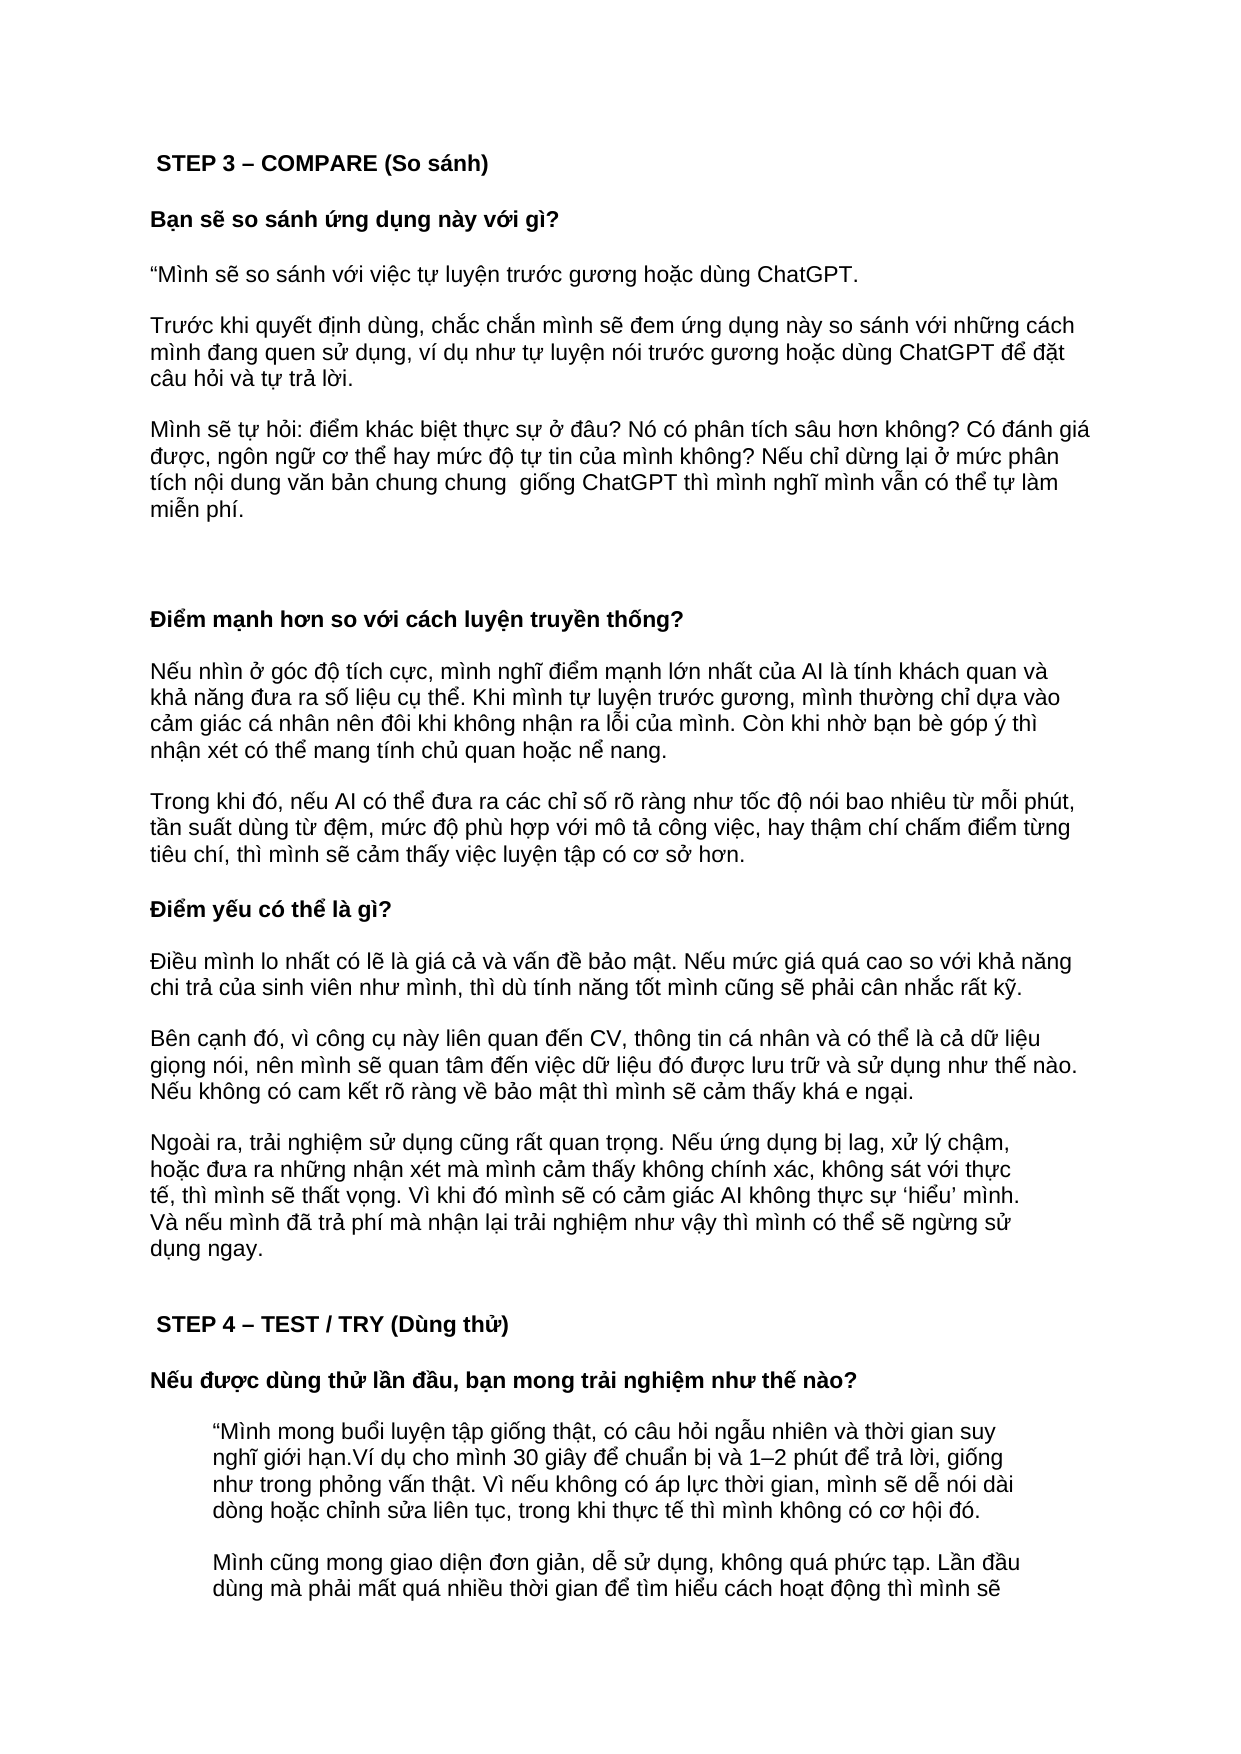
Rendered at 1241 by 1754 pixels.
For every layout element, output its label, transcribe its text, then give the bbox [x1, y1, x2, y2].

text Bạn sẽ so sánh ứng dụng này với gì? [150, 206, 1090, 232]
text STEP 3 – COMPARE (So sánh) [150, 150, 1090, 176]
text “Mình mong buổi luyện tập giống thật, có câu hỏi ngẫu nhiên và thời gian suy nghĩ giới hạn.Ví dụ cho mình 30 giây để chuẩn bị và 1–2 phút để trả lời, giống như trong phỏng vấn thật. Vì nếu không có áp lực thời gian, mình sẽ dễ nói dài dòng hoặc chỉnh sửa liên tục, trong khi thực tế thì mình không có cơ hội đó. [212, 1418, 1028, 1523]
text Nếu nhìn ở góc độ tích cực, mình nghĩ điểm mạnh lớn nhất của AI là tính khách quan và khả năng đưa ra số liệu cụ thể. Khi mình tự luyện trước gương, mình thường chỉ dựa vào cảm giác cá nhân nên đôi khi không nhận ra lỗi của mình. Còn khi nhờ bạn bè góp ý thì nhận xét có thể mang tính chủ quan hoặc nể nang. [150, 658, 1090, 763]
text Trong khi đó, nếu AI có thể đưa ra các chỉ số rõ ràng như tốc độ nói bao nhiêu từ mỗi phút, tần suất dùng từ đệm, mức độ phù hợp với mô tả công việc, hay thậm chí chấm điểm từng tiêu chí, thì mình sẽ cảm thấy việc luyện tập có cơ sở hơn. [150, 788, 1090, 867]
text “Mình sẽ so sánh với việc tự luyện trước gương hoặc dùng ChatGPT. [150, 261, 1090, 287]
text STEP 4 – TEST / TRY (Dùng thử) [150, 1311, 1090, 1337]
text Mình sẽ tự hỏi: điểm khác biệt thực sự ở đâu? Nó có phân tích sâu hơn không? Có đánh giá được, ngôn ngữ cơ thể hay mức độ tự tin của mình không? Nếu chỉ dừng lại ở mức phân tích nội dung văn bản chung chung giống ChatGPT thì mình nghĩ mình vẫn có thể tự làm miễn phí. [150, 416, 1090, 522]
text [212, 1548, 1028, 1601]
text Nếu được dùng thử lần đầu, bạn mong trải nghiệm như thế nào? [150, 1367, 1090, 1393]
text Điểm yếu có thể là gì? [150, 896, 1090, 923]
text Trước khi quyết định dùng, chắc chắn mình sẽ đem ứng dụng này so sánh với những cách mình đang quen sử dụng, ví dụ như tự luyện nói trước gương hoặc dùng ChatGPT để đặt câu hỏi và tự trả lời. [150, 312, 1090, 391]
text Điều mình lo nhất có lẽ là giá cả và vấn đề bảo mật. Nếu mức giá quá cao so với khả năng chi trả của sinh viên như mình, thì dù tính năng tốt mình cũng sẽ phải cân nhắc rất kỹ. [150, 948, 1090, 1000]
text Bên cạnh đó, vì công cụ này liên quan đến CV, thông tin cá nhân và có thể là cả dữ liệu giọng nói, nên mình sẽ quan tâm đến việc dữ liệu đó được lưu trữ và sử dụng như thế nào. Nếu không có cam kết rõ ràng về bảo mật thì mình sẽ cảm thấy khá e ngại. [150, 1025, 1090, 1104]
text Ngoài ra, trải nghiệm sử dụng cũng rất quan trọng. Nếu ứng dụng bị lag, xử lý chậm, hoặc đưa ra những nhận xét mà mình cảm thấy không chính xác, không sát với thực tế, thì mình sẽ thất vọng. Vì khi đó mình sẽ có cảm giác AI không thực sự ‘hiểu’ mình. Và nếu mình đã trả phí mà nhận lại trải nghiệm như vậy thì mình có thể sẽ ngừng sử dụng ngay. [150, 1129, 1028, 1261]
text Điểm mạnh hơn so với cách luyện truyền thống? [150, 606, 1090, 633]
